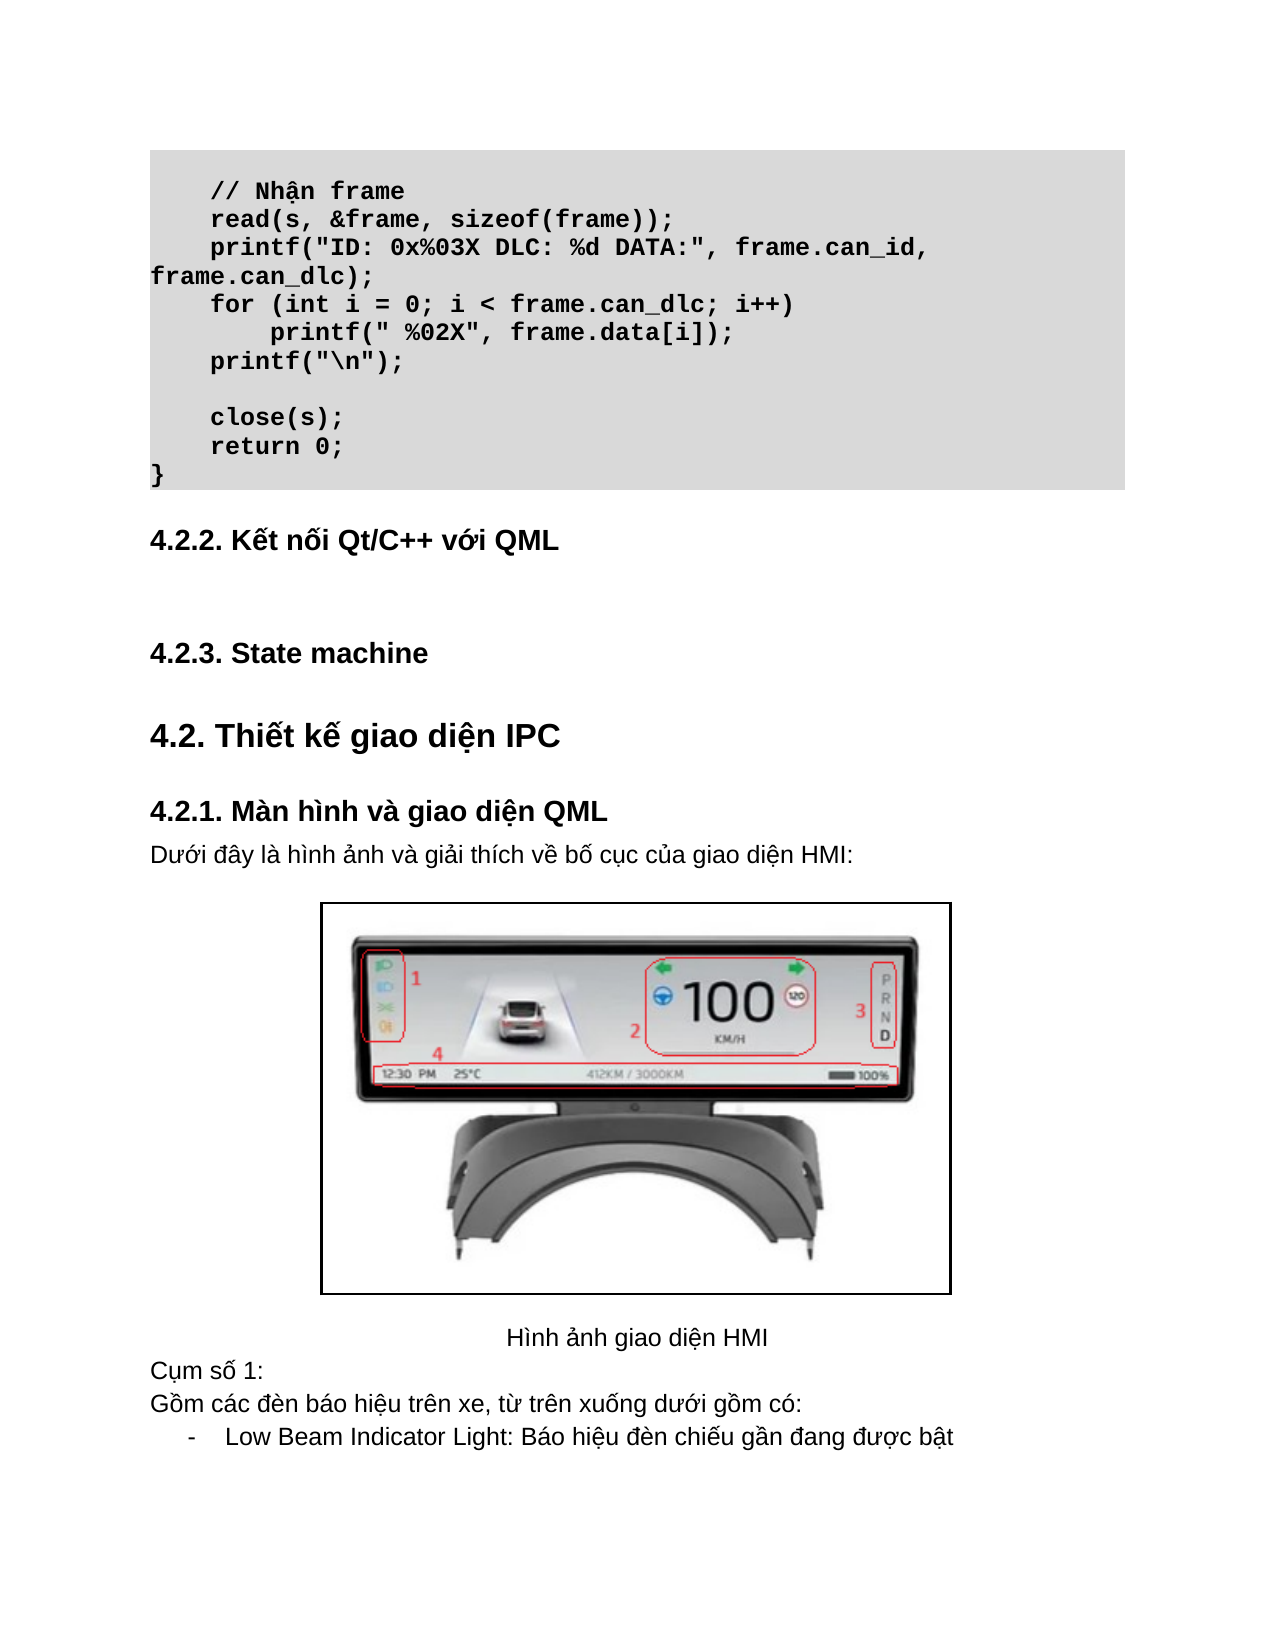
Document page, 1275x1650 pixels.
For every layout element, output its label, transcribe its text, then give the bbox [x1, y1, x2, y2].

subtitle 4.2.2. Kết nối Qt/C++ với QML [150, 523, 1125, 557]
text Dưới đây là hình ảnh và giải thích về bố cục của giao diện HMI: [150, 840, 1125, 869]
text Cụm số 1: [150, 1356, 1125, 1384]
list Low Beam Indicator Light: Báo hiệu đèn chiếu gần đang được bật [187, 1422, 1125, 1450]
text return 0; [150, 433, 1125, 462]
text read(s, &frame, sizeof(frame)); [150, 207, 1125, 235]
text printf("ID: 0x%03X DLC: %d DATA:", frame.can_id, frame.can_dlc); [150, 235, 1125, 292]
text for (int i = 0; i < frame.can_dlc; i++) [150, 292, 1125, 320]
subtitle 4.2.3. State machine [150, 637, 1125, 670]
subtitle 4.2.1. Màn hình và giao diện QML [150, 793, 1125, 827]
text printf("\n"); [150, 348, 1125, 377]
text printf(" %02X", frame.data[i]); [150, 320, 1125, 348]
text } [150, 462, 1125, 490]
subtitle 4.2. Thiết kế giao diện IPC [150, 716, 1125, 755]
text Gồm các đèn báo hiệu trên xe, từ trên xuống dưới gồm có: [150, 1389, 1125, 1417]
text close(s); [150, 405, 1125, 433]
picture [323, 904, 949, 1293]
